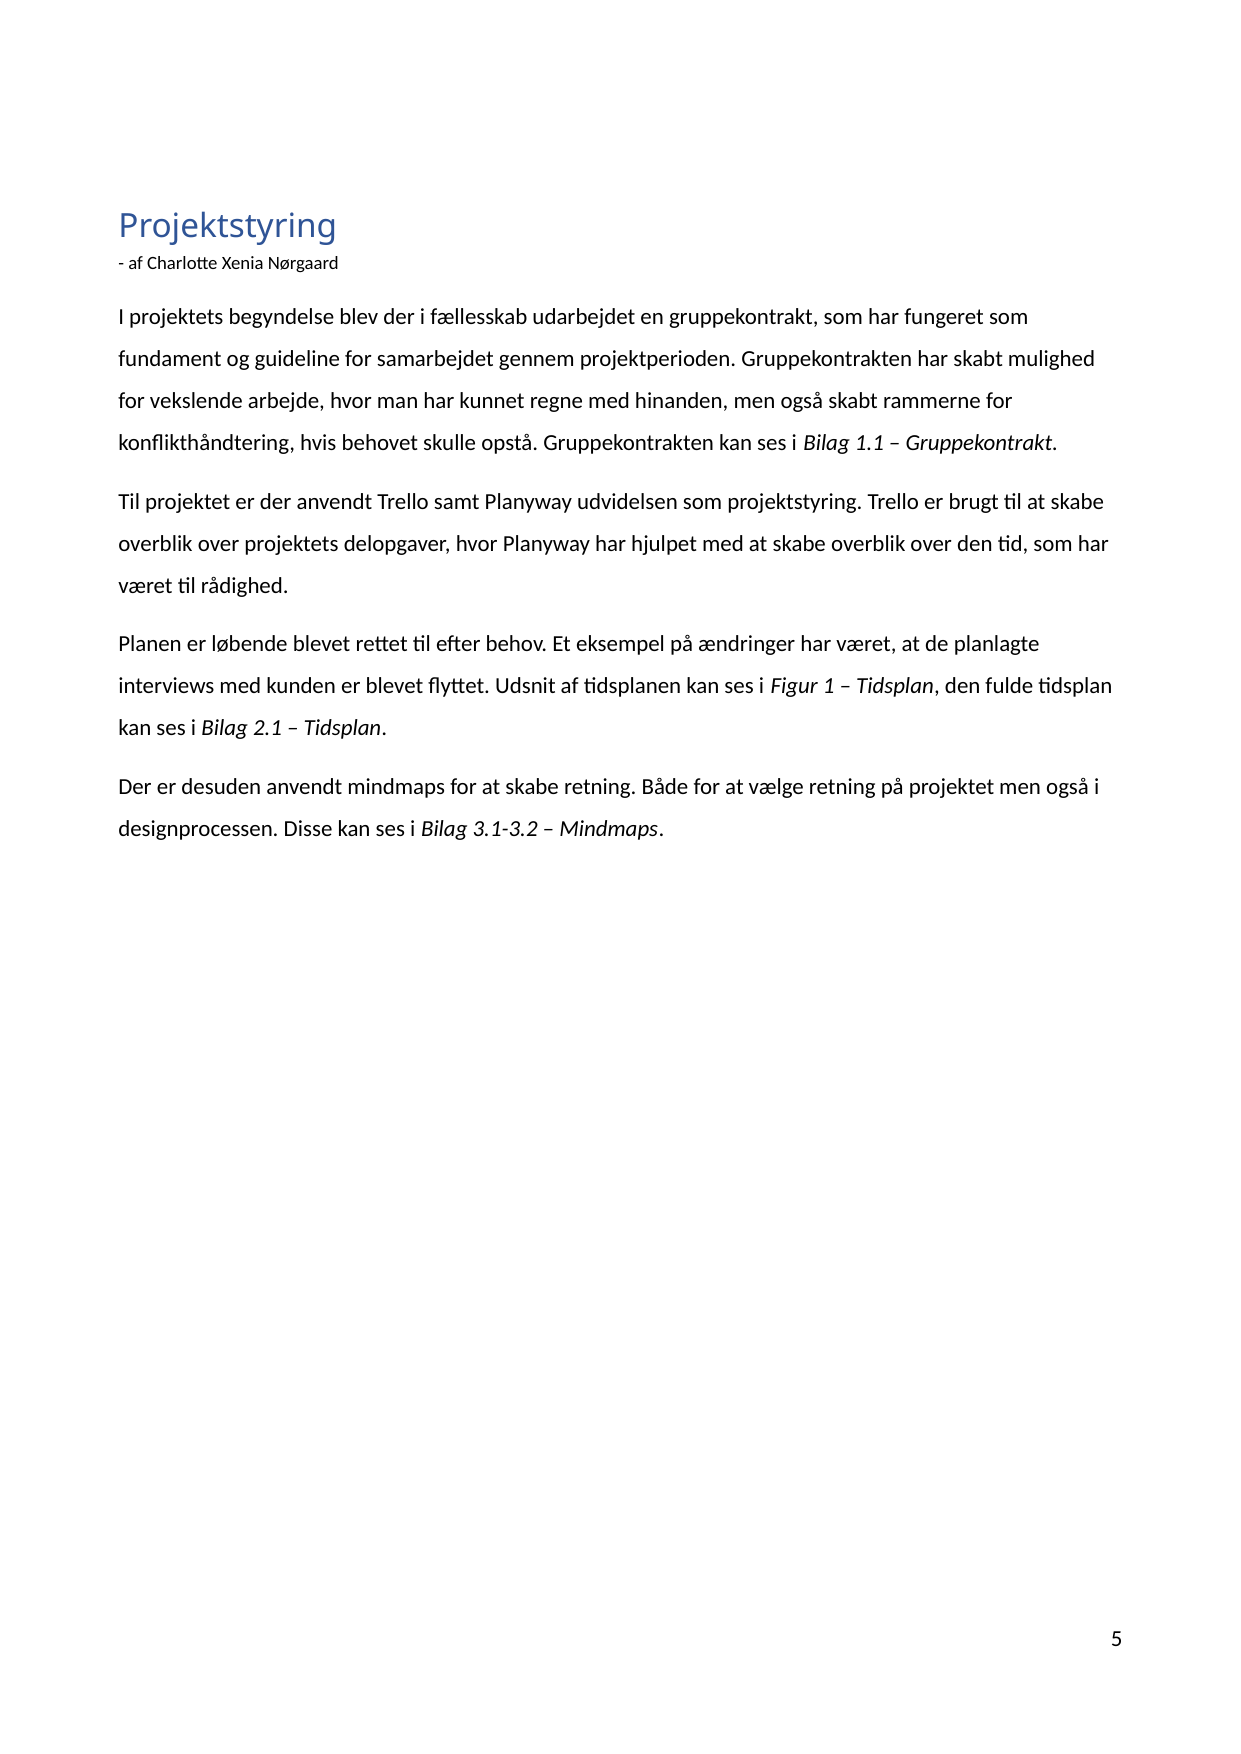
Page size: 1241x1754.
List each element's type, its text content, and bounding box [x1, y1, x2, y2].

text Planen er løbende blevet rettet til efter behov. Et eksempel på ændringer har været, at de planlagte interviews med kunden er blevet flyttet. Udsnit af tidsplanen kan ses i Figur 1 – Tidsplan, den fulde tidsplan kan ses i Bilag 2.1 – Tidsplan. [118, 629, 1122, 741]
text I projektets begyndelse blev der i fællesskab udarbejdet en gruppekontrakt, som har fungeret som fundament og guideline for samarbejdet gennem projektperioden. Gruppekontrakten har skabt mulighed for vekslende arbejde, hvor man har kunnet regne med hinanden, men også skabt rammerne for konflikthåndtering, hvis behovet skulle opstå. Gruppekontrakten kan ses i Bilag 1.1 – Gruppekontrakt. [118, 302, 1122, 456]
text Der er desuden anvendt mindmaps for at skabe retning. Både for at vælge retning på projektet men også i designprocessen. Disse kan ses i Bilag 3.1-3.2 – Mindmaps. [118, 772, 1122, 842]
subtitle Projektstyring [118, 202, 1122, 248]
text - af Charlotte Xenia Nørgaard [118, 251, 1122, 274]
text Til projektet er der anvendt Trello samt Planyway udvidelsen som projektstyring. Trello er brugt til at skabe overblik over projektets delopgaver, hvor Planyway har hjulpet med at skabe overblik over den tid, som har været til rådighed. [118, 487, 1122, 599]
